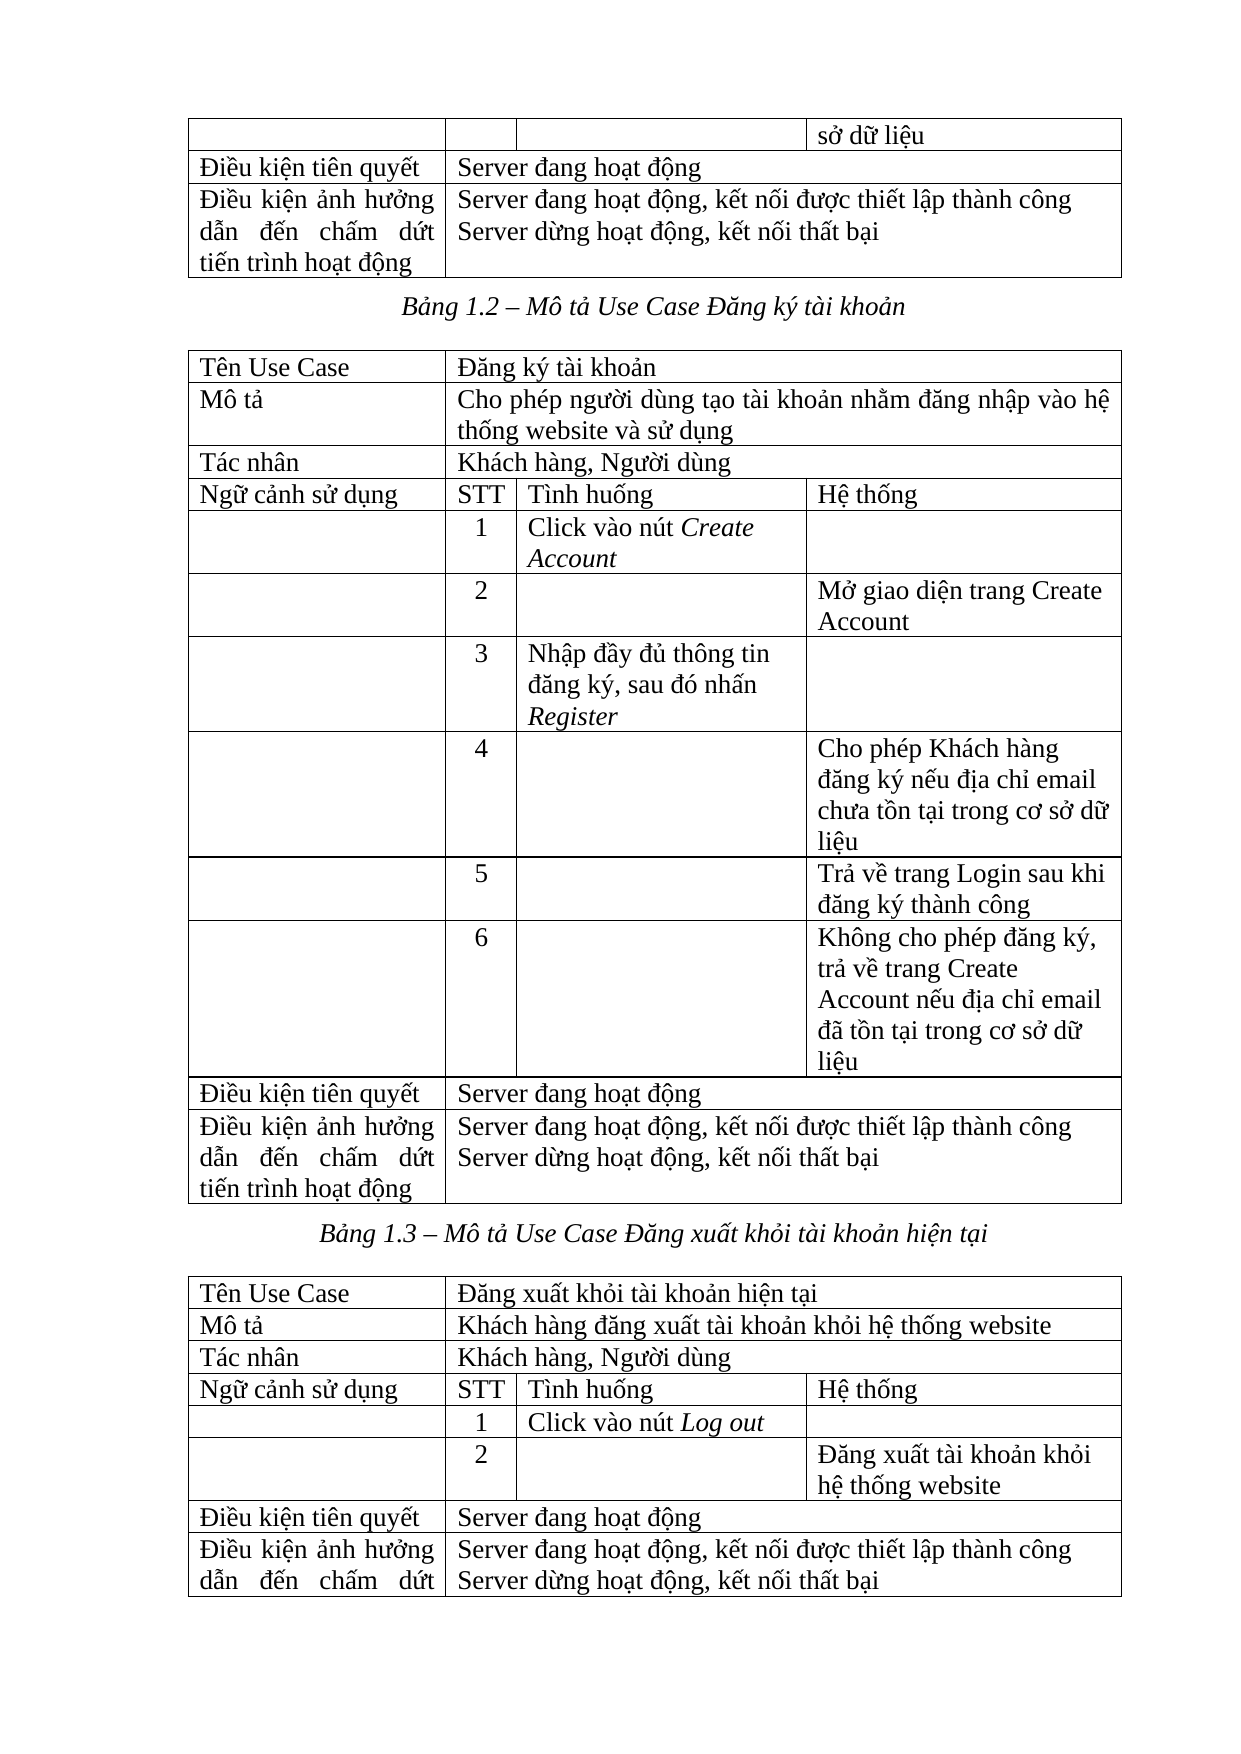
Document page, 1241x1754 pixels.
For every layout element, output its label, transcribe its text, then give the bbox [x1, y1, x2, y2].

table_cell [189, 1406, 445, 1437]
table_cell Điều kiện ảnh hưởng dẫn đến chấm dứt tiến trình hoạt động [189, 184, 445, 277]
table_cell [189, 511, 445, 573]
table_cell 2 [446, 1438, 516, 1500]
text Bảng 1.2 – Mô tả Use Case Đăng ký tài khoản [187, 291, 1122, 322]
table_cell [807, 637, 1121, 731]
table_cell Tình huống [517, 1374, 806, 1404]
table_cell Server đang hoạt động [446, 1501, 1121, 1532]
table_cell Ngữ cảnh sử dụng [189, 479, 445, 509]
table_cell Điều kiện ảnh hưởng dẫn đến chấm dứt tiến trình hoạt động [189, 1110, 445, 1203]
table_header Tên Use Case [189, 351, 445, 382]
table_cell [189, 921, 445, 1076]
table_cell Mô tả [189, 383, 445, 445]
table_cell STT [446, 1374, 516, 1404]
table_cell Server đang hoạt động, kết nối được thiết lập thành công Server dừng hoạt động, kết nối thất bại [446, 184, 1121, 277]
table_cell Cho phép người dùng tạo tài khoản nhằm đăng nhập vào hệ thống website và sử dụng [446, 383, 1121, 445]
table_cell Điều kiện tiên quyết [189, 1078, 445, 1109]
table_cell [189, 574, 445, 636]
table_cell 6 [446, 921, 516, 1076]
table_cell Khách hàng đăng xuất tài khoản khỏi hệ thống website [446, 1309, 1121, 1340]
table_cell 2 [446, 574, 516, 636]
table_header Tên Use Case [189, 1277, 445, 1308]
table_cell Hệ thống [807, 1374, 1121, 1404]
table_cell [517, 732, 806, 856]
table_cell Đăng xuất tài khoản khỏi hệ thống website [807, 1438, 1121, 1500]
table_cell Điều kiện tiên quyết [189, 151, 445, 182]
table_cell 5 [446, 858, 516, 920]
table_cell Server đang hoạt động [446, 1078, 1121, 1109]
table_cell [517, 574, 806, 636]
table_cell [807, 119, 1121, 150]
table_cell Click vào nút Log out [517, 1406, 806, 1437]
table_cell [517, 119, 806, 150]
table_cell 6 [446, 119, 516, 150]
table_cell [446, 1533, 1121, 1596]
table_cell 1 [446, 1406, 516, 1437]
table_cell [189, 637, 445, 731]
table_cell [517, 1438, 806, 1500]
table_cell Tác nhân [189, 446, 445, 477]
table_cell [807, 511, 1121, 573]
table_cell Nhập đầy đủ thông tin đăng ký, sau đó nhấn Register [517, 637, 806, 731]
table_cell Server đang hoạt động, kết nối được thiết lập thành công Server dừng hoạt động, kết nối thất bại [446, 1110, 1121, 1203]
table_cell Mô tả [189, 1309, 445, 1340]
table_cell Trả về trang Login sau khi đăng ký thành công [807, 858, 1121, 920]
table_cell Click vào nút Create Account [517, 511, 806, 573]
table_cell [189, 119, 445, 150]
table_cell Khách hàng, Người dùng [446, 446, 1121, 477]
table_cell Mở giao diện trang Create Account [807, 574, 1121, 636]
table_cell [807, 1406, 1121, 1437]
table_cell Tác nhân [189, 1341, 445, 1372]
table_cell [189, 858, 445, 920]
table_cell Hệ thống [807, 479, 1121, 509]
table_cell Ngữ cảnh sử dụng [189, 1374, 445, 1404]
table_cell Khách hàng, Người dùng [446, 1341, 1121, 1372]
table_cell Không cho phép đăng ký, trả về trang Create Account nếu địa chỉ email đã tồn tại trong cơ sở dữ liệu [807, 921, 1121, 1076]
table_cell Cho phép Khách hàng đăng ký nếu địa chỉ email chưa tồn tại trong cơ sở dữ liệu [807, 732, 1121, 856]
table_cell [517, 858, 806, 920]
table_cell Server đang hoạt động [446, 151, 1121, 182]
table_cell STT [446, 479, 516, 509]
table_cell [189, 732, 445, 856]
table_cell Tình huống [517, 479, 806, 509]
table_cell Điều kiện tiên quyết [189, 1501, 445, 1532]
table_cell [189, 1438, 445, 1500]
table_header Đăng xuất khỏi tài khoản hiện tại [446, 1277, 1121, 1308]
table_cell [517, 921, 806, 1076]
text Bảng 1.3 – Mô tả Use Case Đăng xuất khỏi tài khoản hiện tại [187, 1217, 1122, 1248]
table_cell 1 [446, 511, 516, 573]
table_cell 3 [446, 637, 516, 731]
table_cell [189, 1533, 445, 1596]
table_header Đăng ký tài khoản [446, 351, 1121, 382]
table_cell 4 [446, 732, 516, 856]
